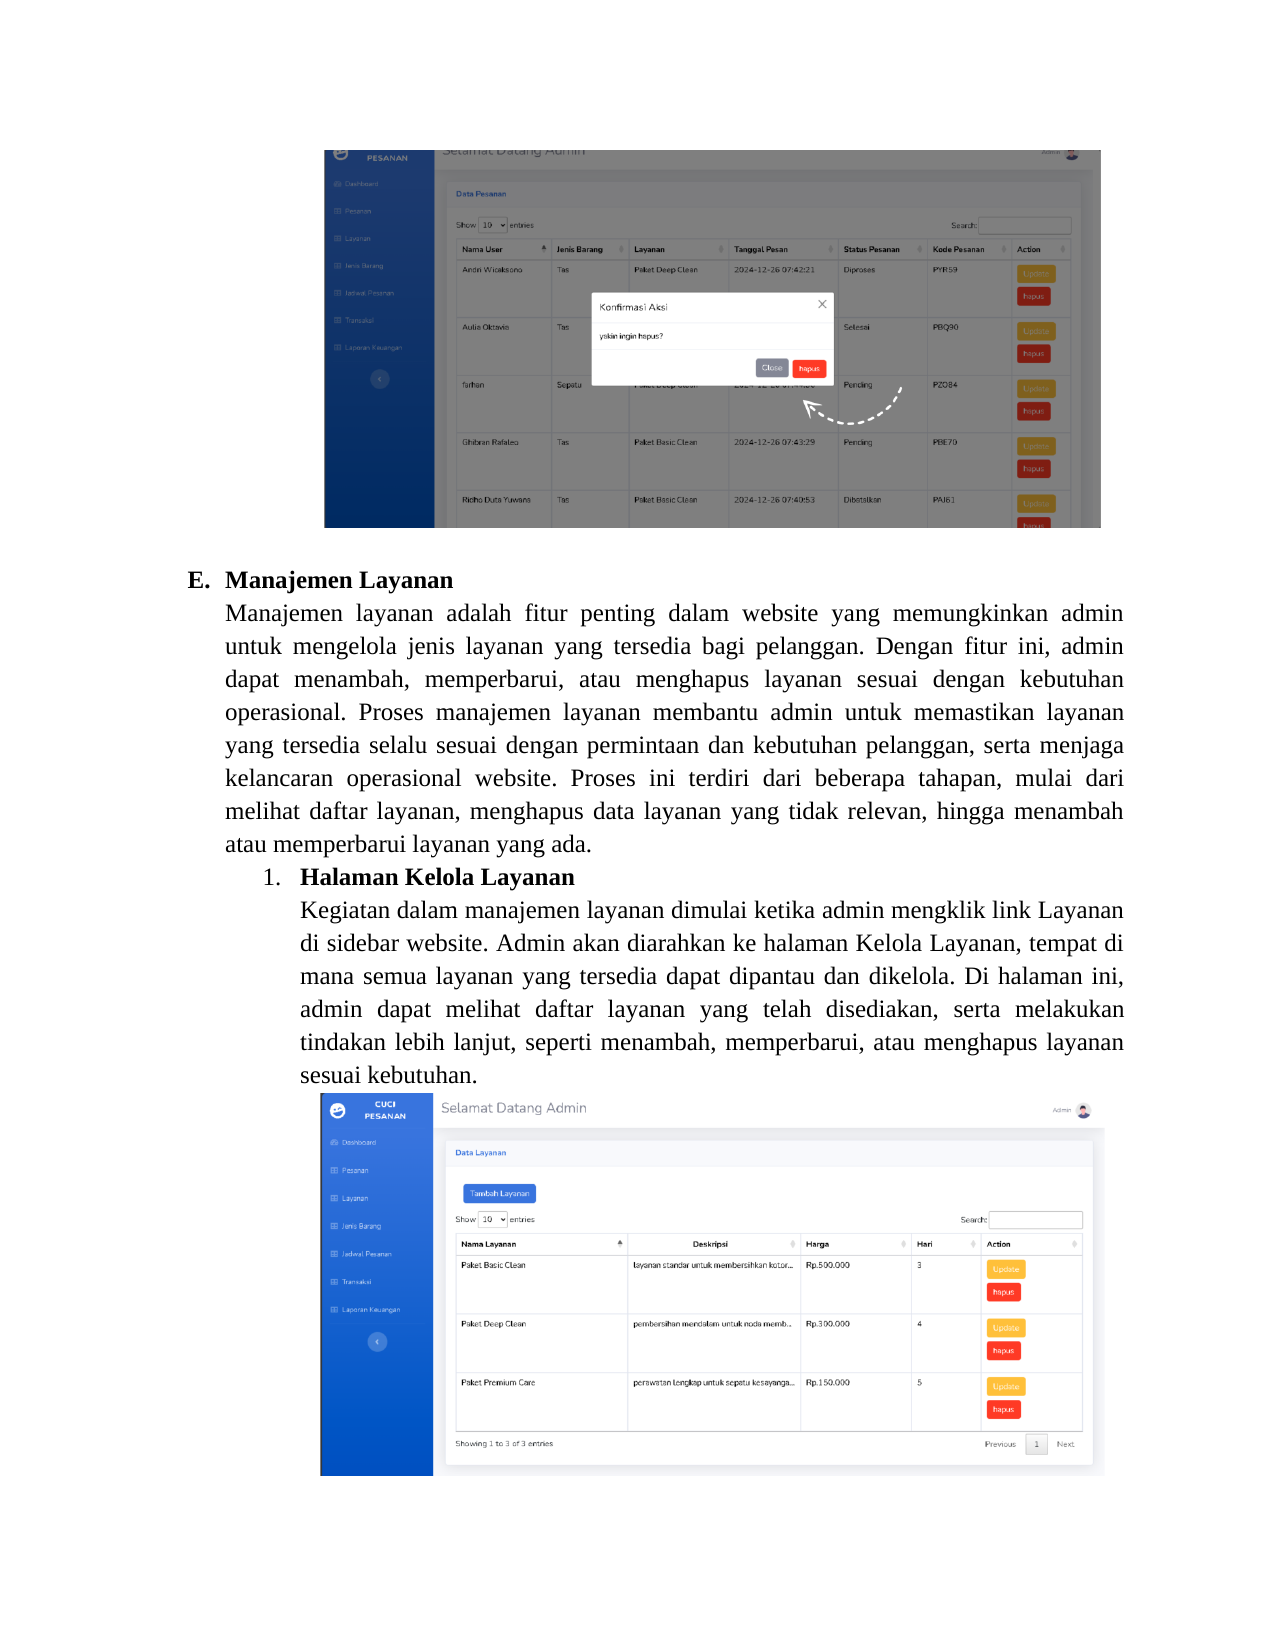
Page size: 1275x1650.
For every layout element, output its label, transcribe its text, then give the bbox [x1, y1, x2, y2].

list Manajemen Layanan [187, 565, 1125, 594]
list Kegiatan dalam manajemen layanan dimulai ketika admin mengklik link Layanan di sidebar website. Admin akan diarahkan ke halaman Kelola Layanan, tempat di mana semua layanan yang tersedia dapat dipantau dan dikelola. Di halaman ini, admin dapat melihat daftar layanan yang telah disediakan, serta melakukan tindakan lebih lanjut, seperti menambah, memperbarui, atau menghapus layanan sesuai kebutuhan. [300, 895, 1125, 1089]
picture [320, 1093, 1105, 1476]
list Manajemen layanan adalah fitur penting dalam website yang memungkinkan admin untuk mengelola jenis layanan yang tersedia bagi pelanggan. Dengan fitur ini, admin dapat menambah, memperbarui, atau menghapus layanan sesuai dengan kebutuhan operasional. Proses manajemen layanan membantu admin untuk memastikan layanan yang tersedia selalu sesuai dengan permintaan dan kebutuhan pelanggan, serta menjaga kelancaran operasional website. Proses ini terdiri dari beberapa tahapan, mulai dari melihat daftar layanan, menghapus data layanan yang tidak relevan, hingga menambah atau memperbarui layanan yang ada. [225, 598, 1125, 858]
list Halaman Kelola Layanan [262, 862, 1125, 891]
picture [324, 150, 1101, 528]
